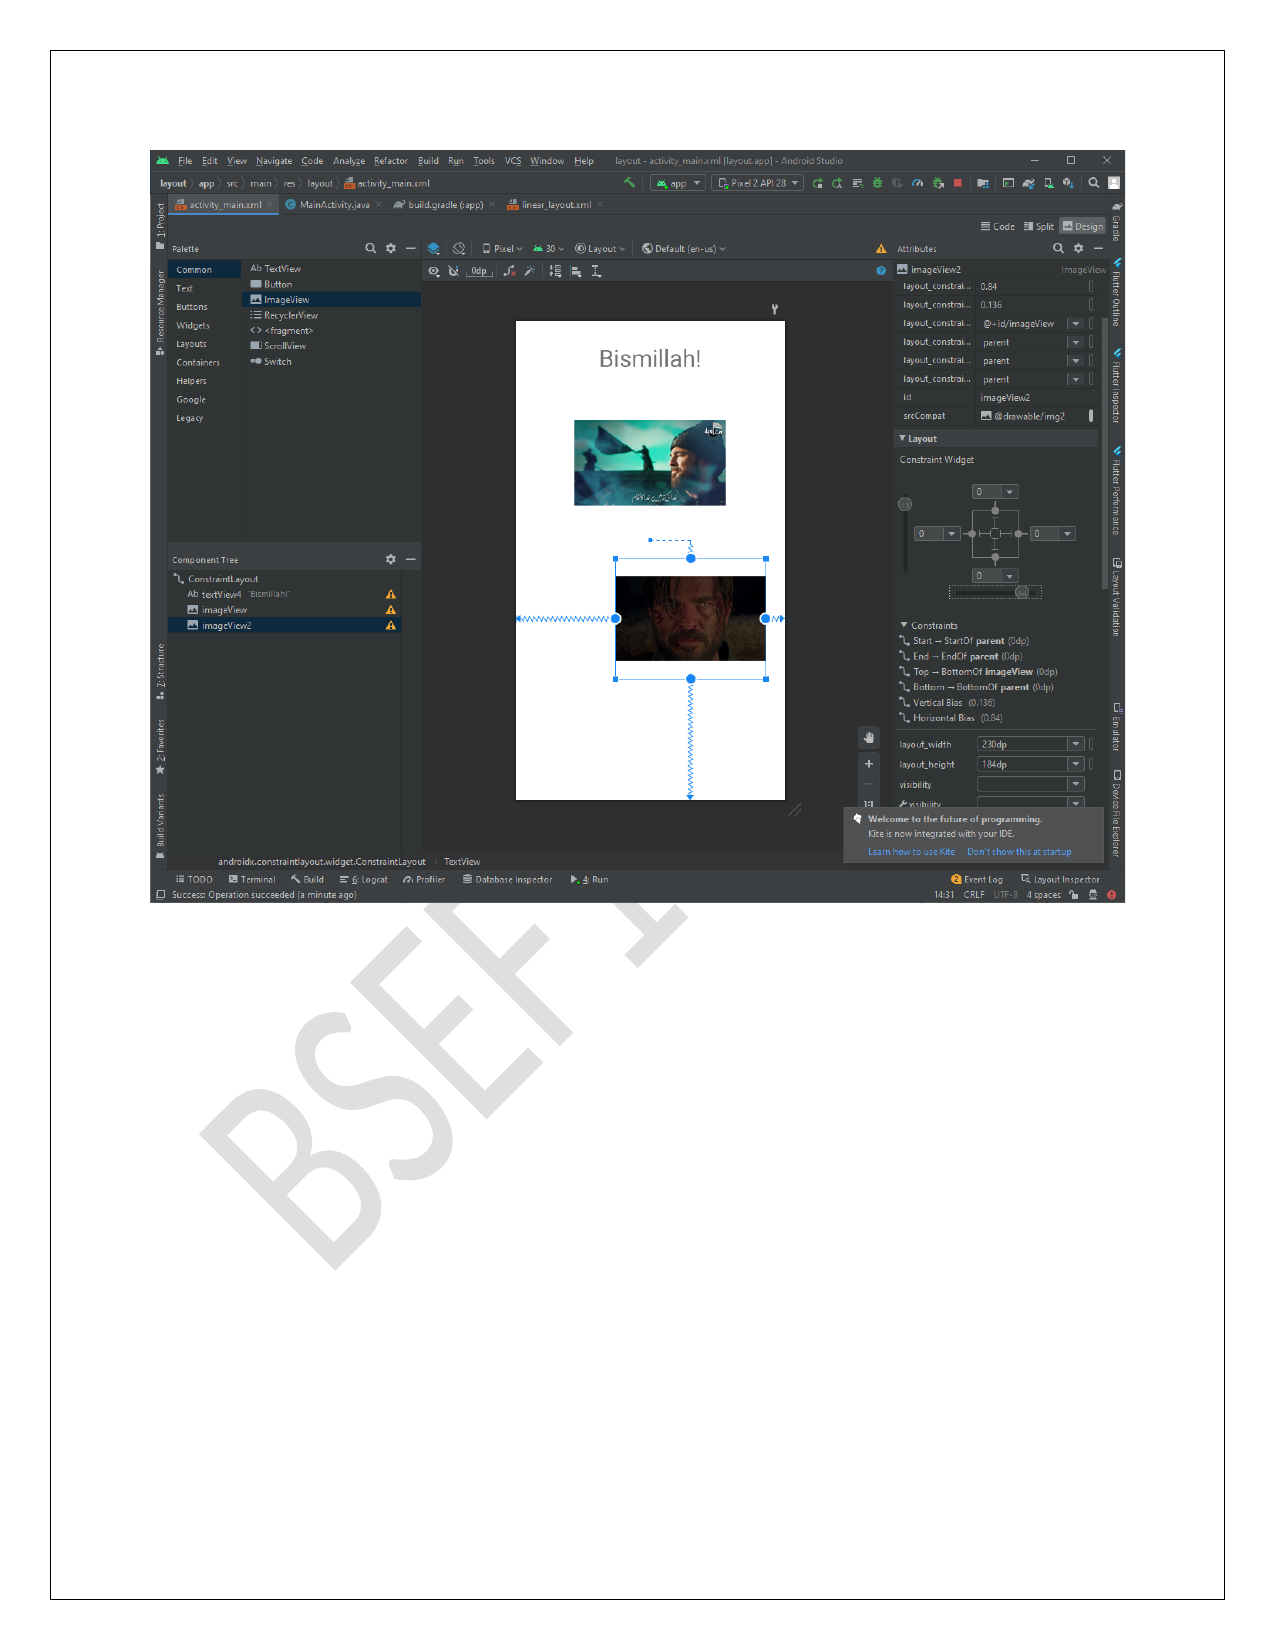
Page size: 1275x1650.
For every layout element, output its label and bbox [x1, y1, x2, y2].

picture [150, 150, 1125, 903]
